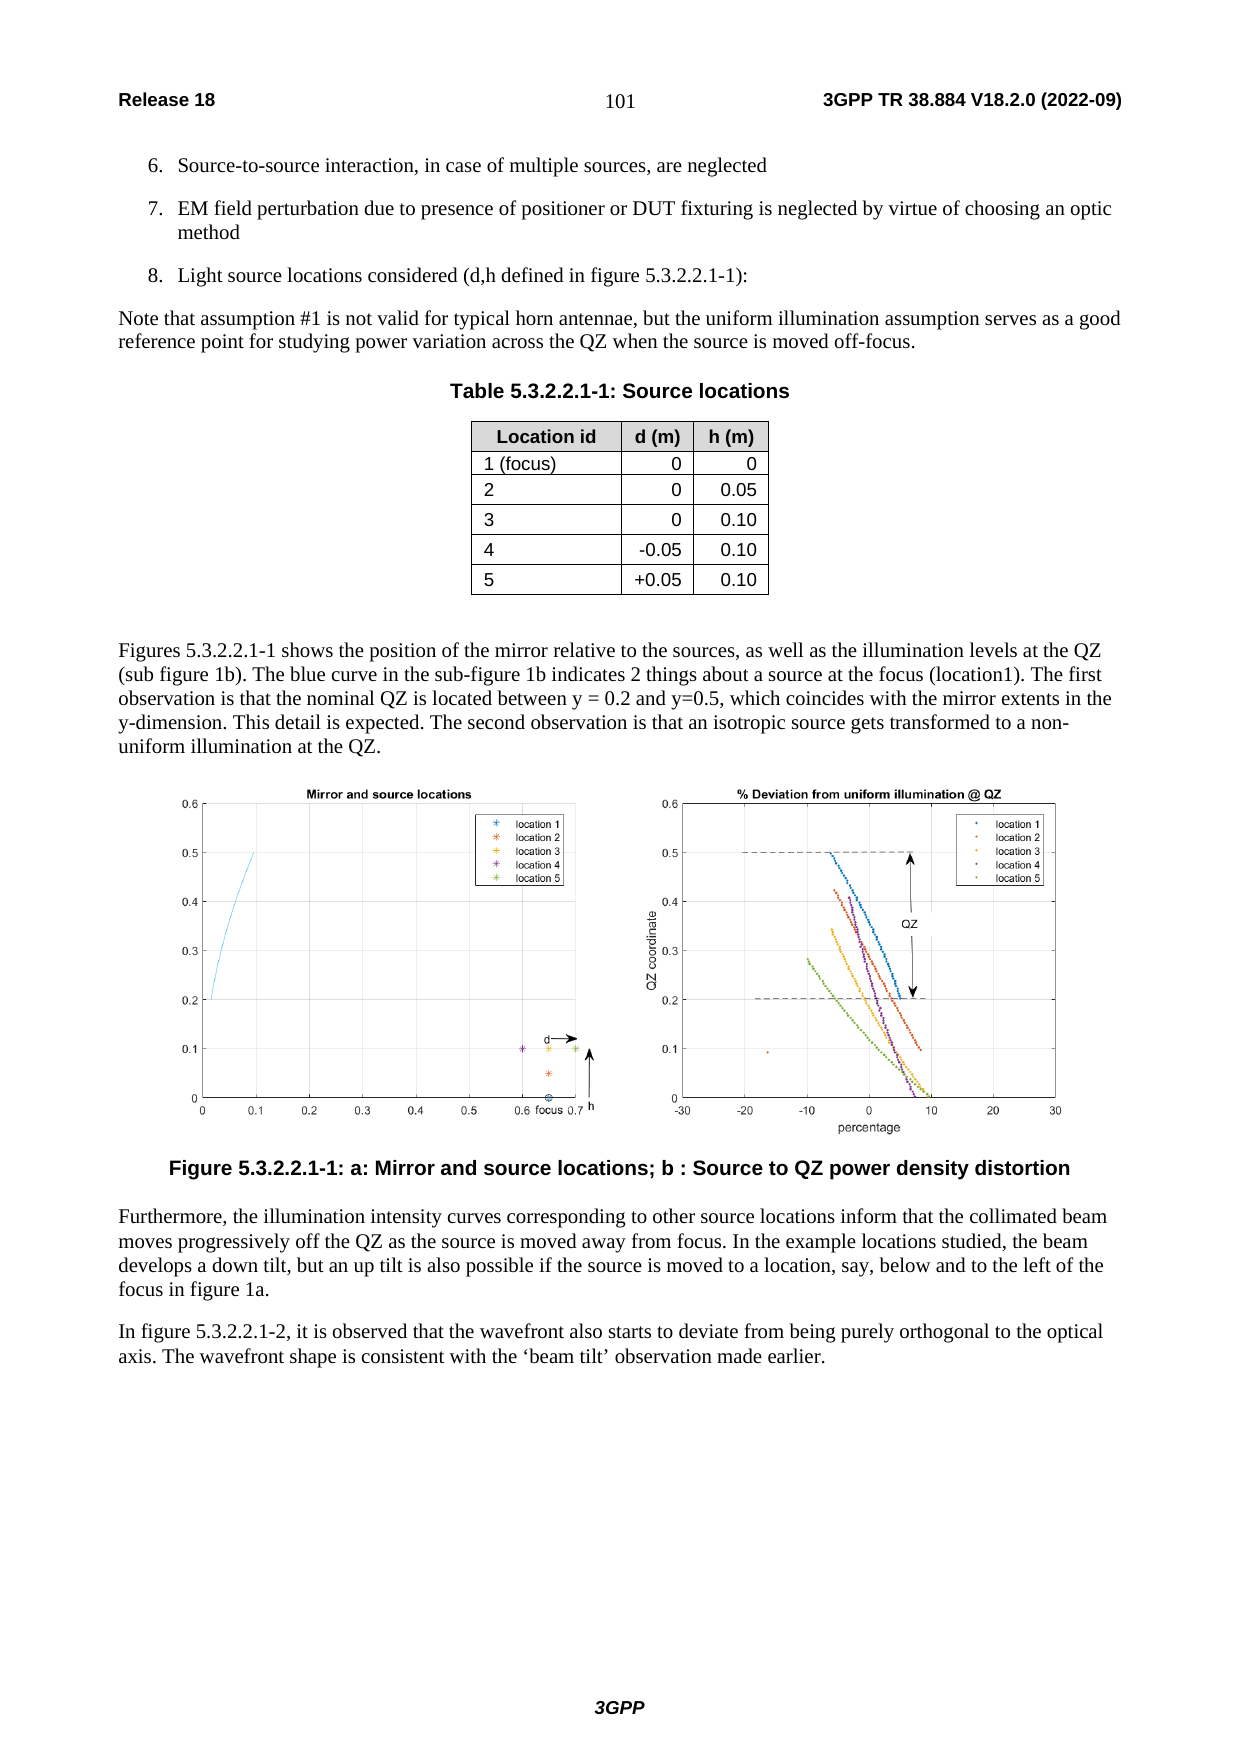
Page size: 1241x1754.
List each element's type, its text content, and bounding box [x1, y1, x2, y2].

text Furthermore, the illumination intensity curves corresponding to other source locations inform that the collimated beam moves progressively off the QZ as the source is moved away from focus. In the example locations studied, the beam develops a down tilt, but an up tilt is also possible if the source is moved to a location, say, below and to the left of the focus in figure 1a. [118, 1204, 1122, 1301]
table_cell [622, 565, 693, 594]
text Note that assumption #1 is not valid for typical horn antennae, but the uniform illumination assumption serves as a good reference point for studying power variation across the QZ when the source is moved off-focus. [118, 305, 1122, 353]
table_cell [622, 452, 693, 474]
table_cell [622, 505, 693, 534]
text Figure 5.3.2.2.1-1: a: Mirror and source locations; b : Source to QZ power density distortion [118, 1156, 1122, 1179]
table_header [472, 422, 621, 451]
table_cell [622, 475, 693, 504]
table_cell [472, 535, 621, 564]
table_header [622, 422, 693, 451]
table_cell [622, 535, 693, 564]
text 8. Light source locations considered (d,h defined in figure 5.3.2.2.1-1): [148, 263, 1122, 287]
text Figures 5.3.2.2.1-1 shows the position of the mirror relative to the sources, as well as the illumination levels at the QZ (sub figure 1b). The blue curve in the sub-figure 1b indicates 2 things about a source at the focus (location1). The first observation is that the nominal QZ is located between y = 0.2 and y=0.5, which coincides with the mirror extents in the y-dimension. This detail is expected. The second observation is that an isotropic source gets transformed to a non-uniform illumination at the QZ. [118, 638, 1122, 758]
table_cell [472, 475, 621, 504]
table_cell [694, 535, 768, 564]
text In figure 5.3.2.2.1-2, it is observed that the wavefront also starts to deviate from being purely orthogonal to the optical axis. The wavefront shape is consistent with the ‘beam tilt’ observation made earlier. [118, 1319, 1122, 1368]
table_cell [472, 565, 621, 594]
text Table 5.3.2.2.1-1: Source locations [118, 378, 1122, 402]
picture [140, 776, 1100, 1137]
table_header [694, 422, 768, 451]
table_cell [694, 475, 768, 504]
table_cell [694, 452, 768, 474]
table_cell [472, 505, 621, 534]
text 6. Source-to-source interaction, in case of multiple sources, are neglected [148, 153, 1122, 177]
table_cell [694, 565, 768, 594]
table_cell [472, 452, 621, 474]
text 7. EM field perturbation due to presence of positioner or DUT fixturing is neglected by virtue of choosing an optic method [148, 196, 1122, 244]
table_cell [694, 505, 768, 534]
